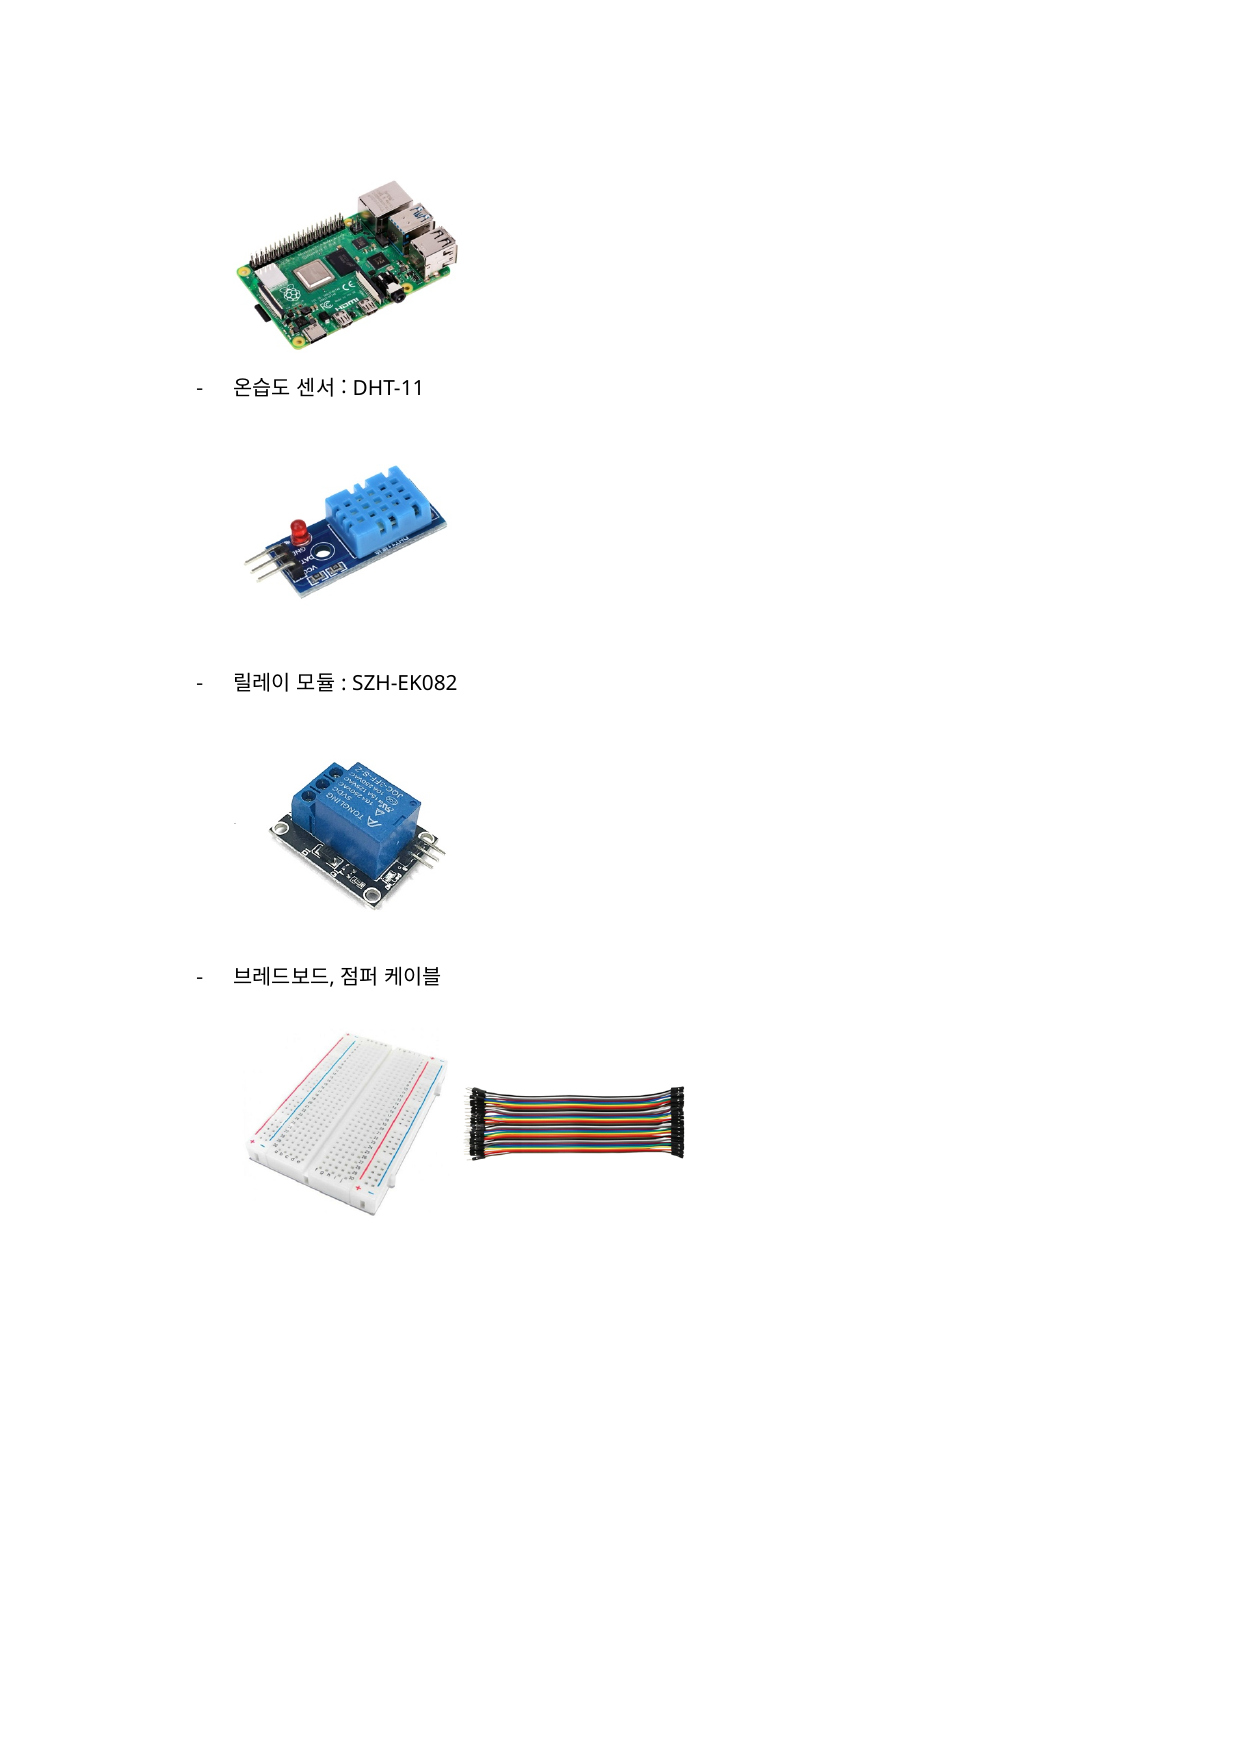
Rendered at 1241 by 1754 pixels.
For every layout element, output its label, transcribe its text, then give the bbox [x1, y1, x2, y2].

picture [233, 177, 461, 353]
list 릴레이 모듈 : SZH-EK082 [196, 666, 1090, 696]
picture [233, 420, 460, 647]
picture [233, 715, 460, 942]
picture [233, 1010, 687, 1237]
list 온습도 센서 : DHT-11 [196, 371, 1090, 401]
list 브레드보드, 점퍼 케이블 [196, 961, 1090, 991]
